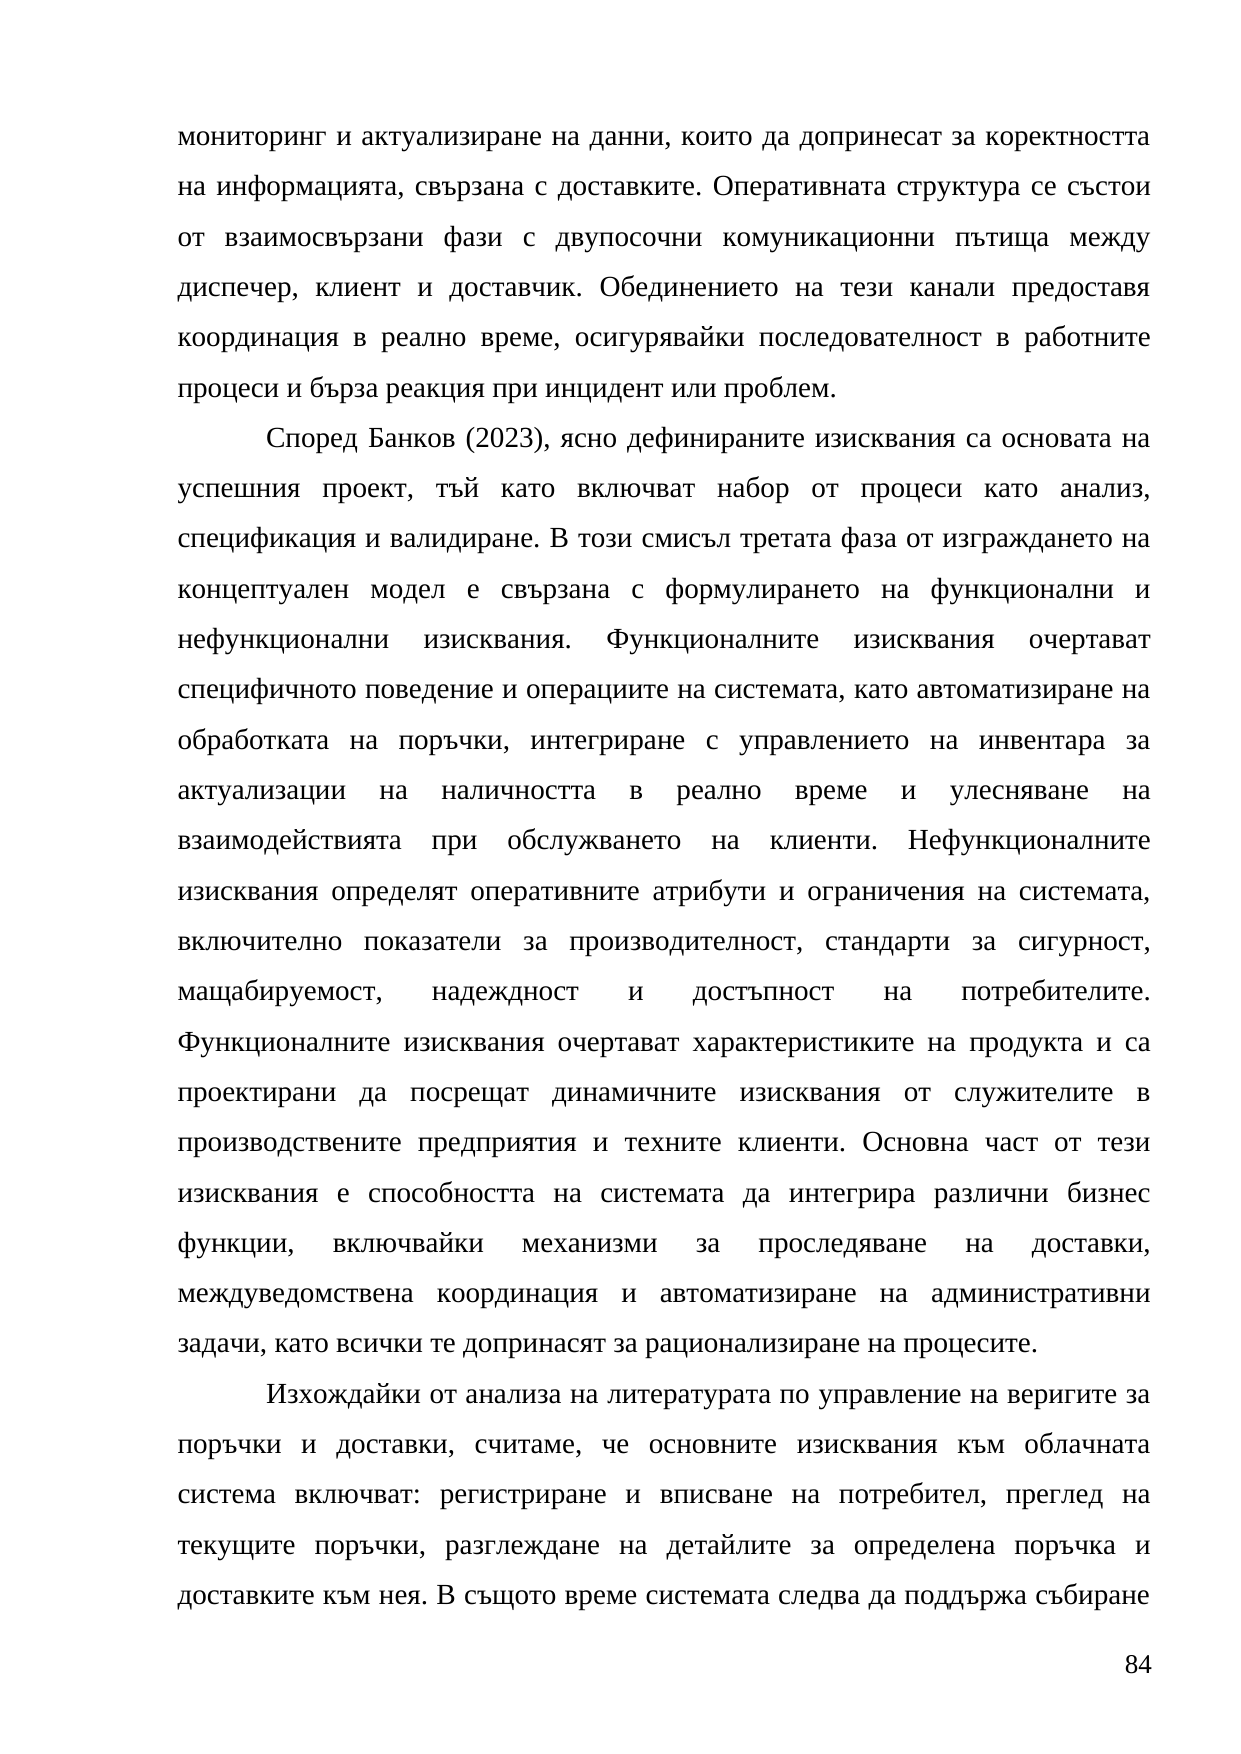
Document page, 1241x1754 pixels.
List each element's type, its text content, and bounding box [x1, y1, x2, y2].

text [177, 118, 1152, 403]
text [177, 1376, 1152, 1611]
text Според Банков (2023), ясно дефинираните изисквания са основата на успешния проект, тъй като включват набор от процеси като анализ, спецификация и валидиране. В този смисъл третата фаза от изграждането на концептуален модел е свързана с формулирането на функционални и нефункционални изисквания. Функционалните изисквания очертават специфичното поведение и операциите на системата, като автоматизиране на обработката на поръчки, интегриране с управлението на инвентара за актуализации на наличността в реално време и улесняване на взаимодействията при обслужването на клиенти. Нефункционалните изисквания определят оперативните атрибути и ограничения на системата, включително показатели за производителност, стандарти за сигурност, мащабируемост, надеждност и достъпност на потребителите. Функционалните изисквания очертават характеристиките на продукта и са проектирани да посрещат динамичните изисквания от служителите в производствените предприятия и техните клиенти. Основна част от тези изисквания е способността на системата да интегрира различни бизнес функции, включвайки механизми за проследяване на доставки, междуведомствена координация и автоматизиране на административни задачи, като всички те допринасят за рационализиране на процесите. [177, 420, 1152, 1359]
